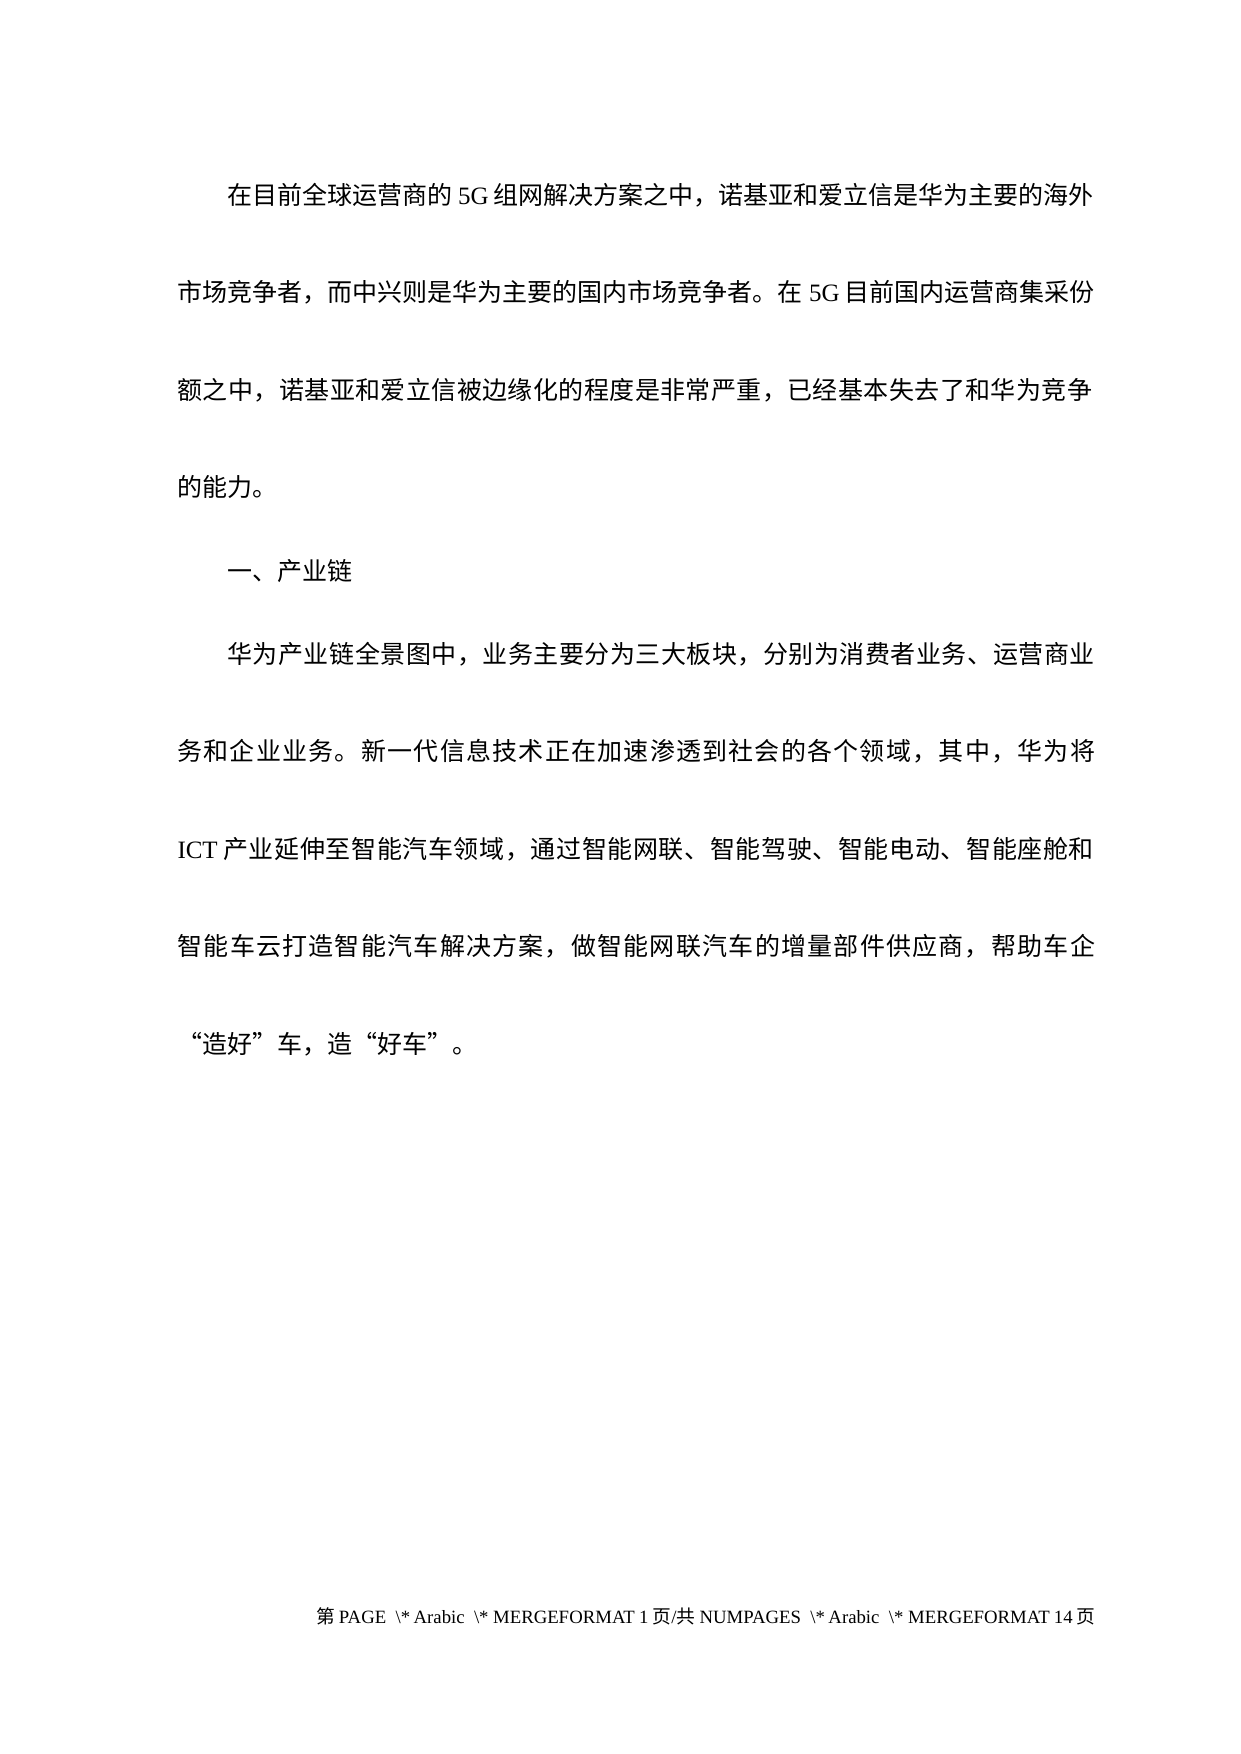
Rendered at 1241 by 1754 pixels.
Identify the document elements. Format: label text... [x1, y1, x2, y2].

text 华为产业链全景图中，业务主要分为三大板块，分别为消费者业务、运营商业务和企业业务。新一代信息技术正在加速渗透到社会的各个领域，其中，华为将ICT产业延伸至智能汽车领域，通过智能网联、智能驾驶、智能电动、智能座舱和智能车云打造智能汽车解决方案，做智能网联汽车的增量部件供应商，帮助车企“造好”车，造“好车”。 [177, 620, 1095, 1075]
text 在目前全球运营商的5G组网解决方案之中，诺基亚和爱立信是华为主要的海外市场竞争者，而中兴则是华为主要的国内市场竞争者。在5G目前国内运营商集采份额之中，诺基亚和爱立信被边缘化的程度是非常严重，已经基本失去了和华为竞争的能力。 [177, 161, 1095, 518]
text 一、产业链 [177, 537, 1095, 602]
